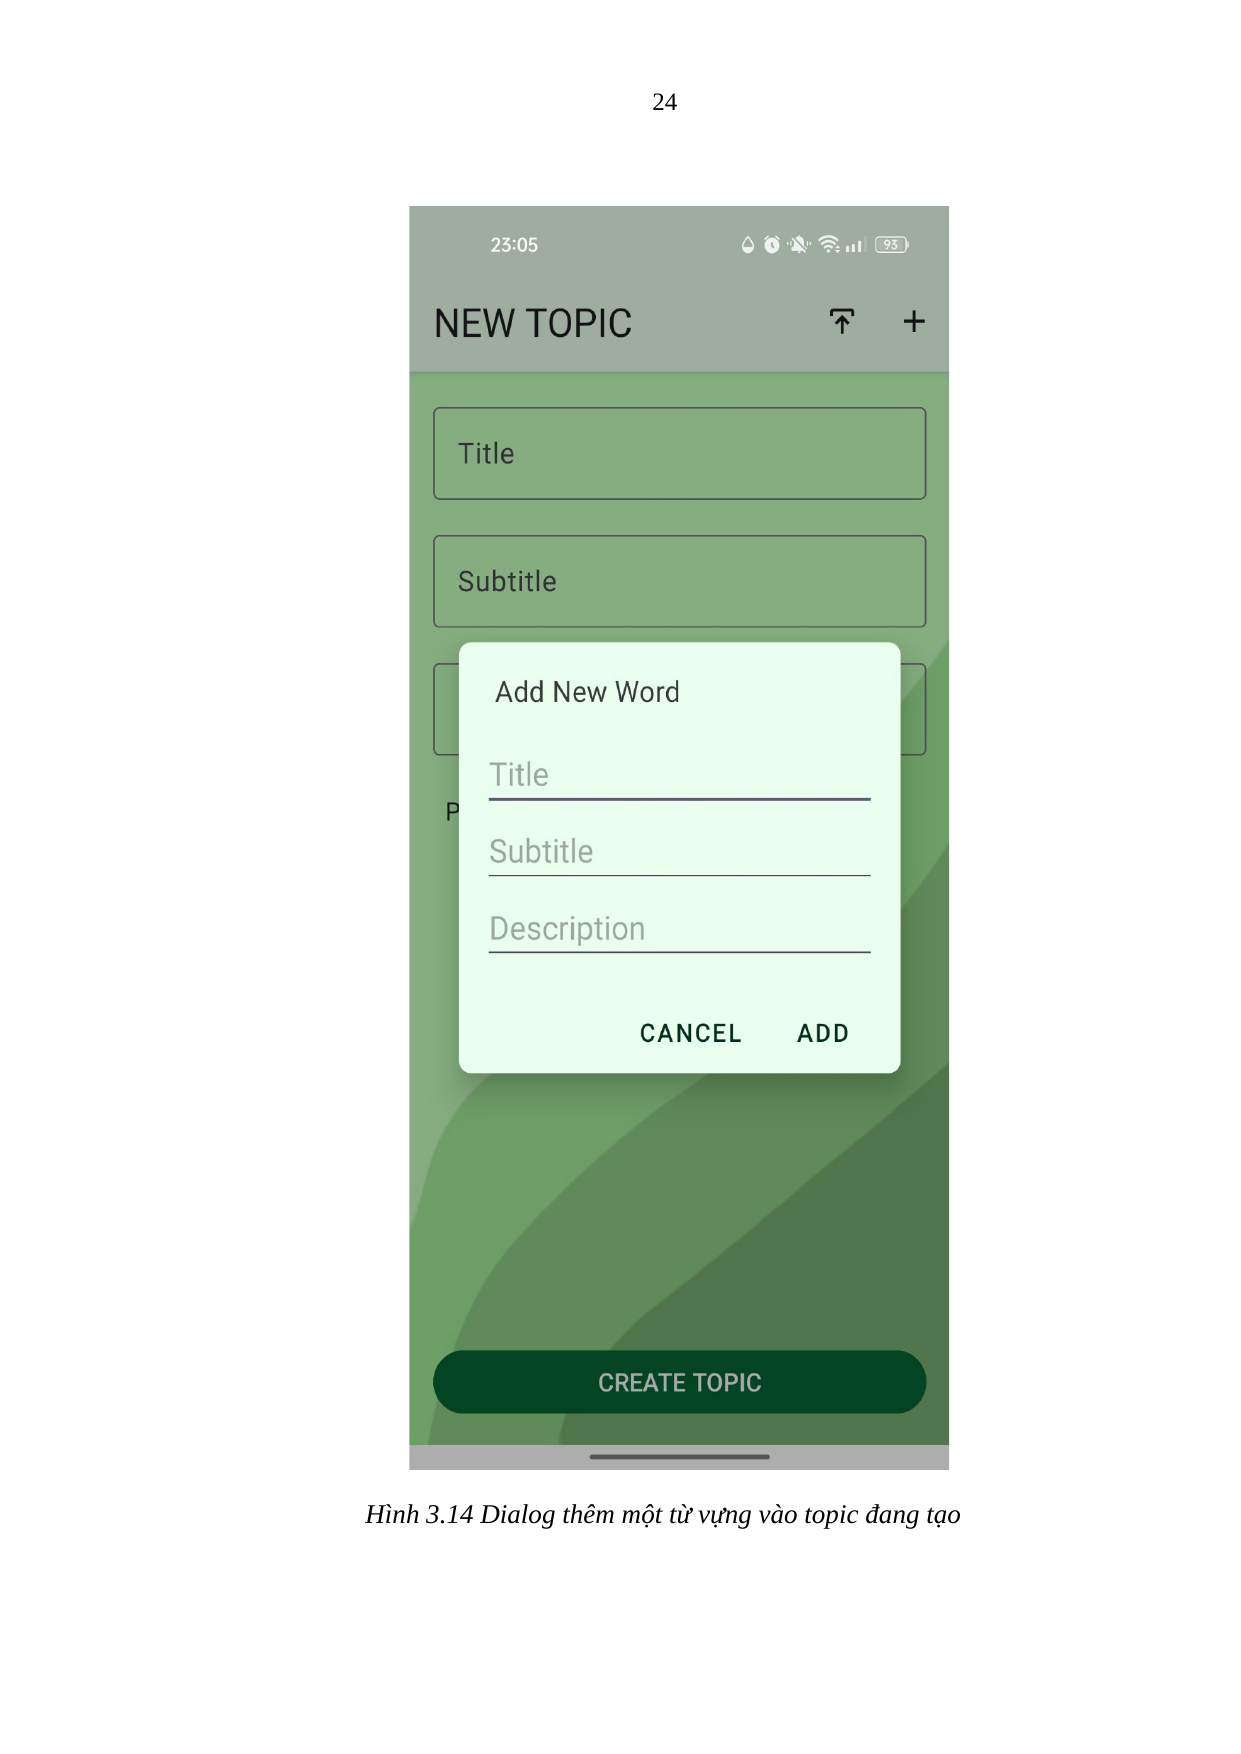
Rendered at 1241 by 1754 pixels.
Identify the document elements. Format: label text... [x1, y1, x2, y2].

picture [409, 206, 950, 1470]
text Hình 3.14 Dialog thêm một từ vựng vào topic đang tạo [207, 1498, 1122, 1530]
